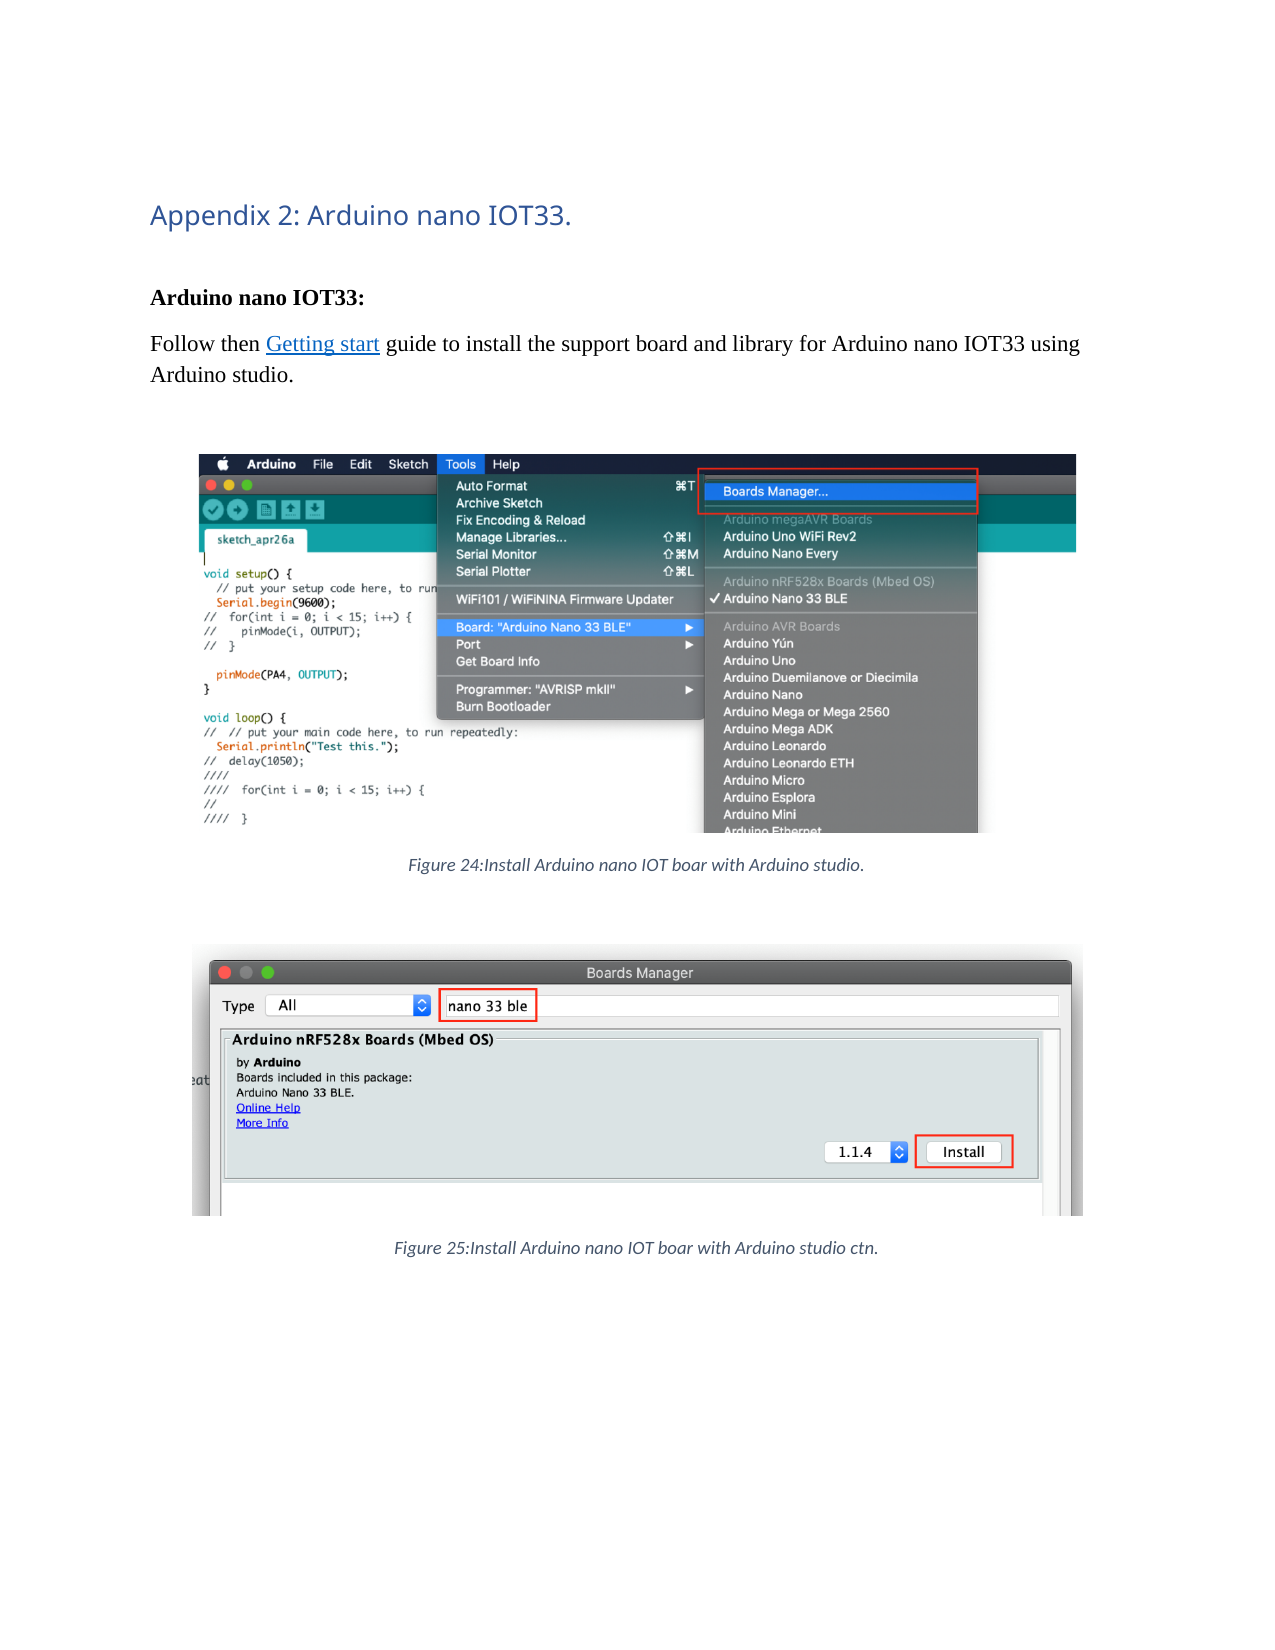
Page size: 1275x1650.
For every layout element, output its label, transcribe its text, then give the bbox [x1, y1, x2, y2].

text Figure 24:Install Arduino nano IOT boar with Arduino studio. [150, 854, 1125, 877]
text Follow then Getting start guide to install the support board and library for Arduino nano IOT33 using Arduino studio. [150, 330, 1125, 387]
picture [192, 944, 1083, 1216]
text Figure 25:Install Arduino nano IOT boar with Arduino studio ctn. [150, 1236, 1125, 1259]
text Arduino nano IOT33: [150, 283, 1125, 310]
subtitle Appendix 2: Arduino nano IOT33. [150, 197, 1125, 234]
picture [198, 454, 1077, 833]
